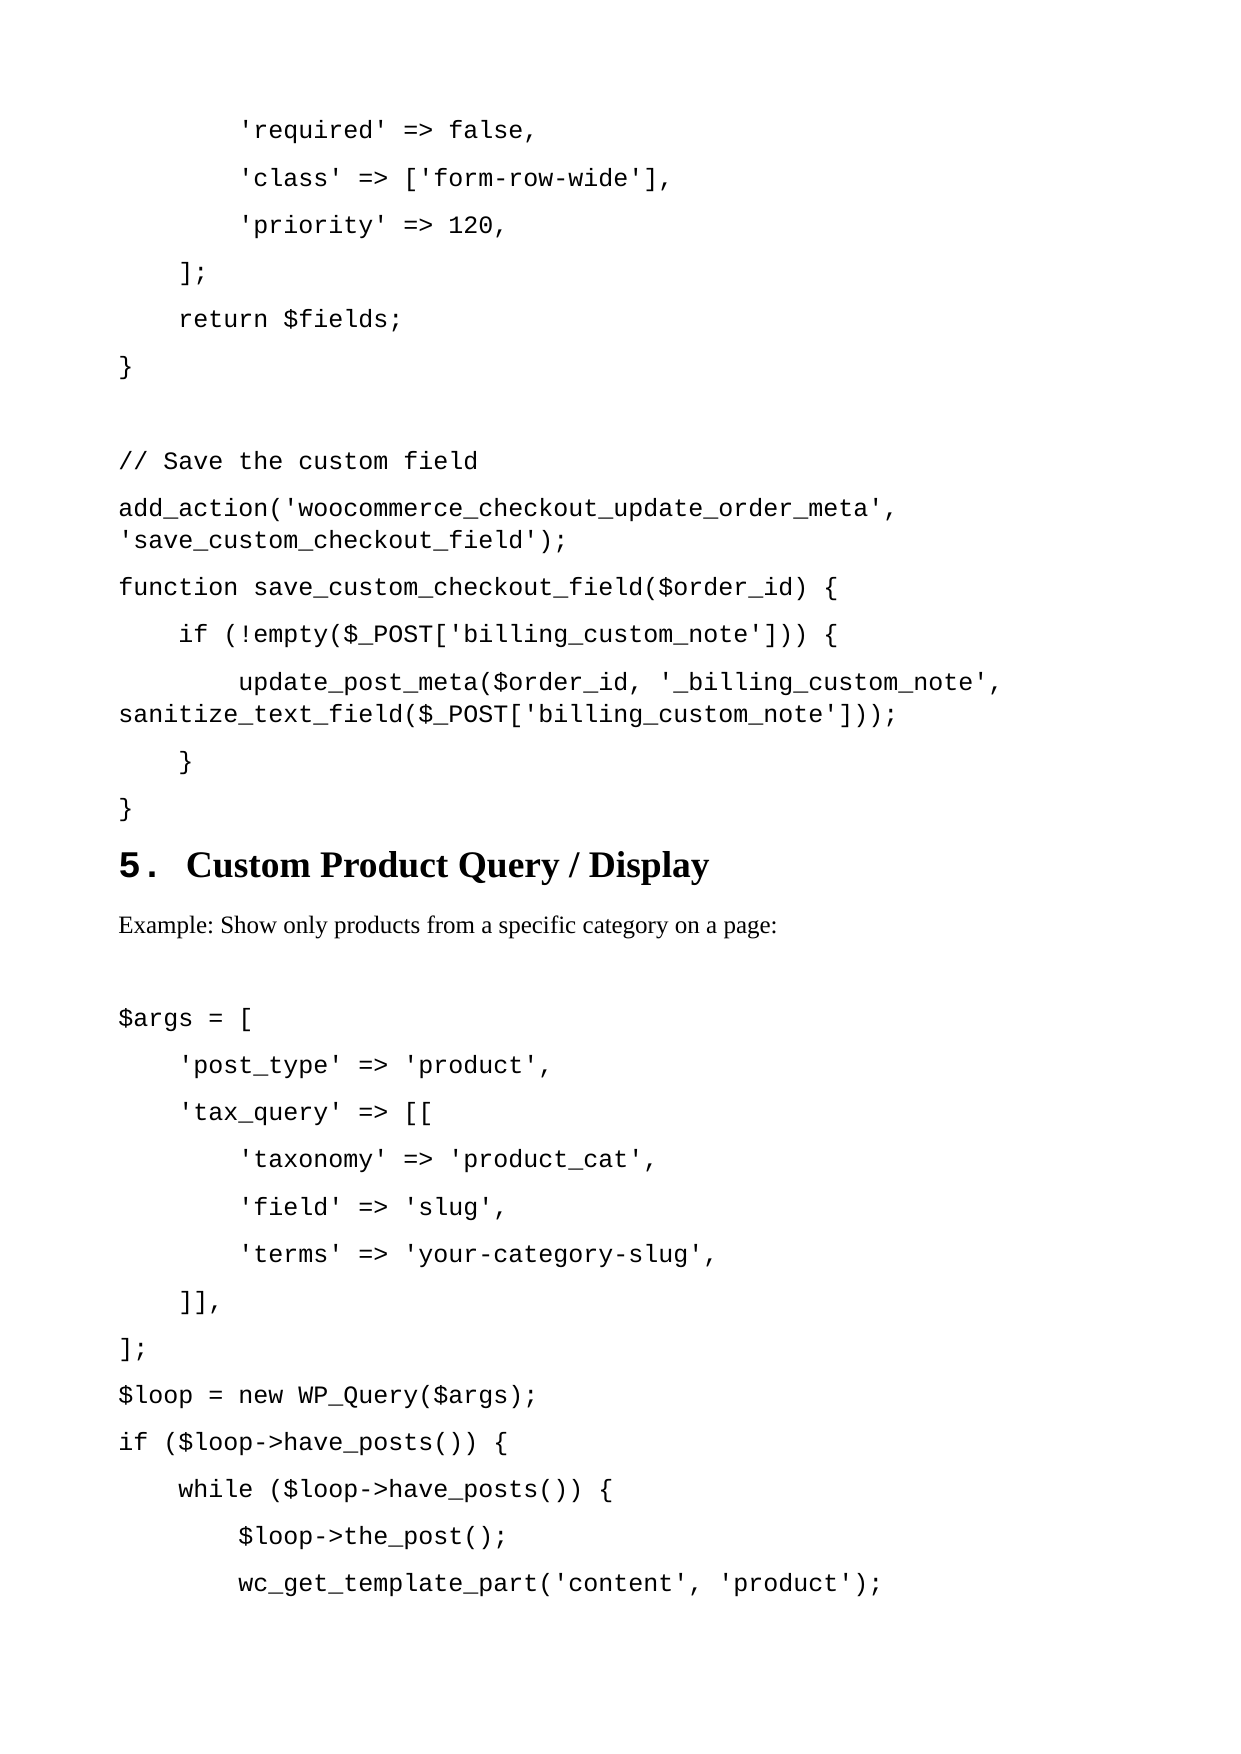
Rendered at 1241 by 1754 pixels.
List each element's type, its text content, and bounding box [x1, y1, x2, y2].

text 'terms' => 'your-category-slug', [118, 1241, 1122, 1269]
text wc_get_template_part('content', 'product'); [118, 1571, 1122, 1599]
text 'class' => ['form-row-wide'], [118, 165, 1122, 193]
text } [118, 796, 1122, 824]
text 'field' => 'slug', [118, 1194, 1122, 1222]
text ]; [118, 1335, 1122, 1364]
text Example: Show only products from a specific category on a page: [118, 911, 1122, 939]
text if ($loop->have_posts()) { [118, 1429, 1122, 1458]
text } [118, 749, 1122, 777]
text $args = [ [118, 1006, 1122, 1034]
text ]; [118, 259, 1122, 288]
text 'tax_query' => [[ [118, 1100, 1122, 1128]
text if (!empty($_POST['billing_custom_note'])) { [118, 622, 1122, 650]
text 'taxonomy' => 'product_cat', [118, 1147, 1122, 1175]
subtitle 5. Custom Product Query / Display [118, 843, 1122, 889]
text $loop = new WP_Query($args); [118, 1382, 1122, 1411]
text add_action('woocommerce_checkout_update_order_meta', 'save_custom_checkout_field'); [118, 495, 1122, 556]
text 'post_type' => 'product', [118, 1053, 1122, 1081]
text 'required' => false, [118, 118, 1122, 146]
text 'priority' => 120, [118, 212, 1122, 241]
text while ($loop->have_posts()) { [118, 1477, 1122, 1505]
text // Save the custom field [118, 448, 1122, 477]
text update_post_meta($order_id, '_billing_custom_note', sanitize_text_field($_POST['billing_custom_note'])); [118, 669, 1122, 730]
text return $fields; [118, 306, 1122, 335]
text $loop->the_post(); [118, 1524, 1122, 1552]
text function save_custom_checkout_field($order_id) { [118, 575, 1122, 603]
text } [118, 353, 1122, 382]
text ]], [118, 1288, 1122, 1317]
